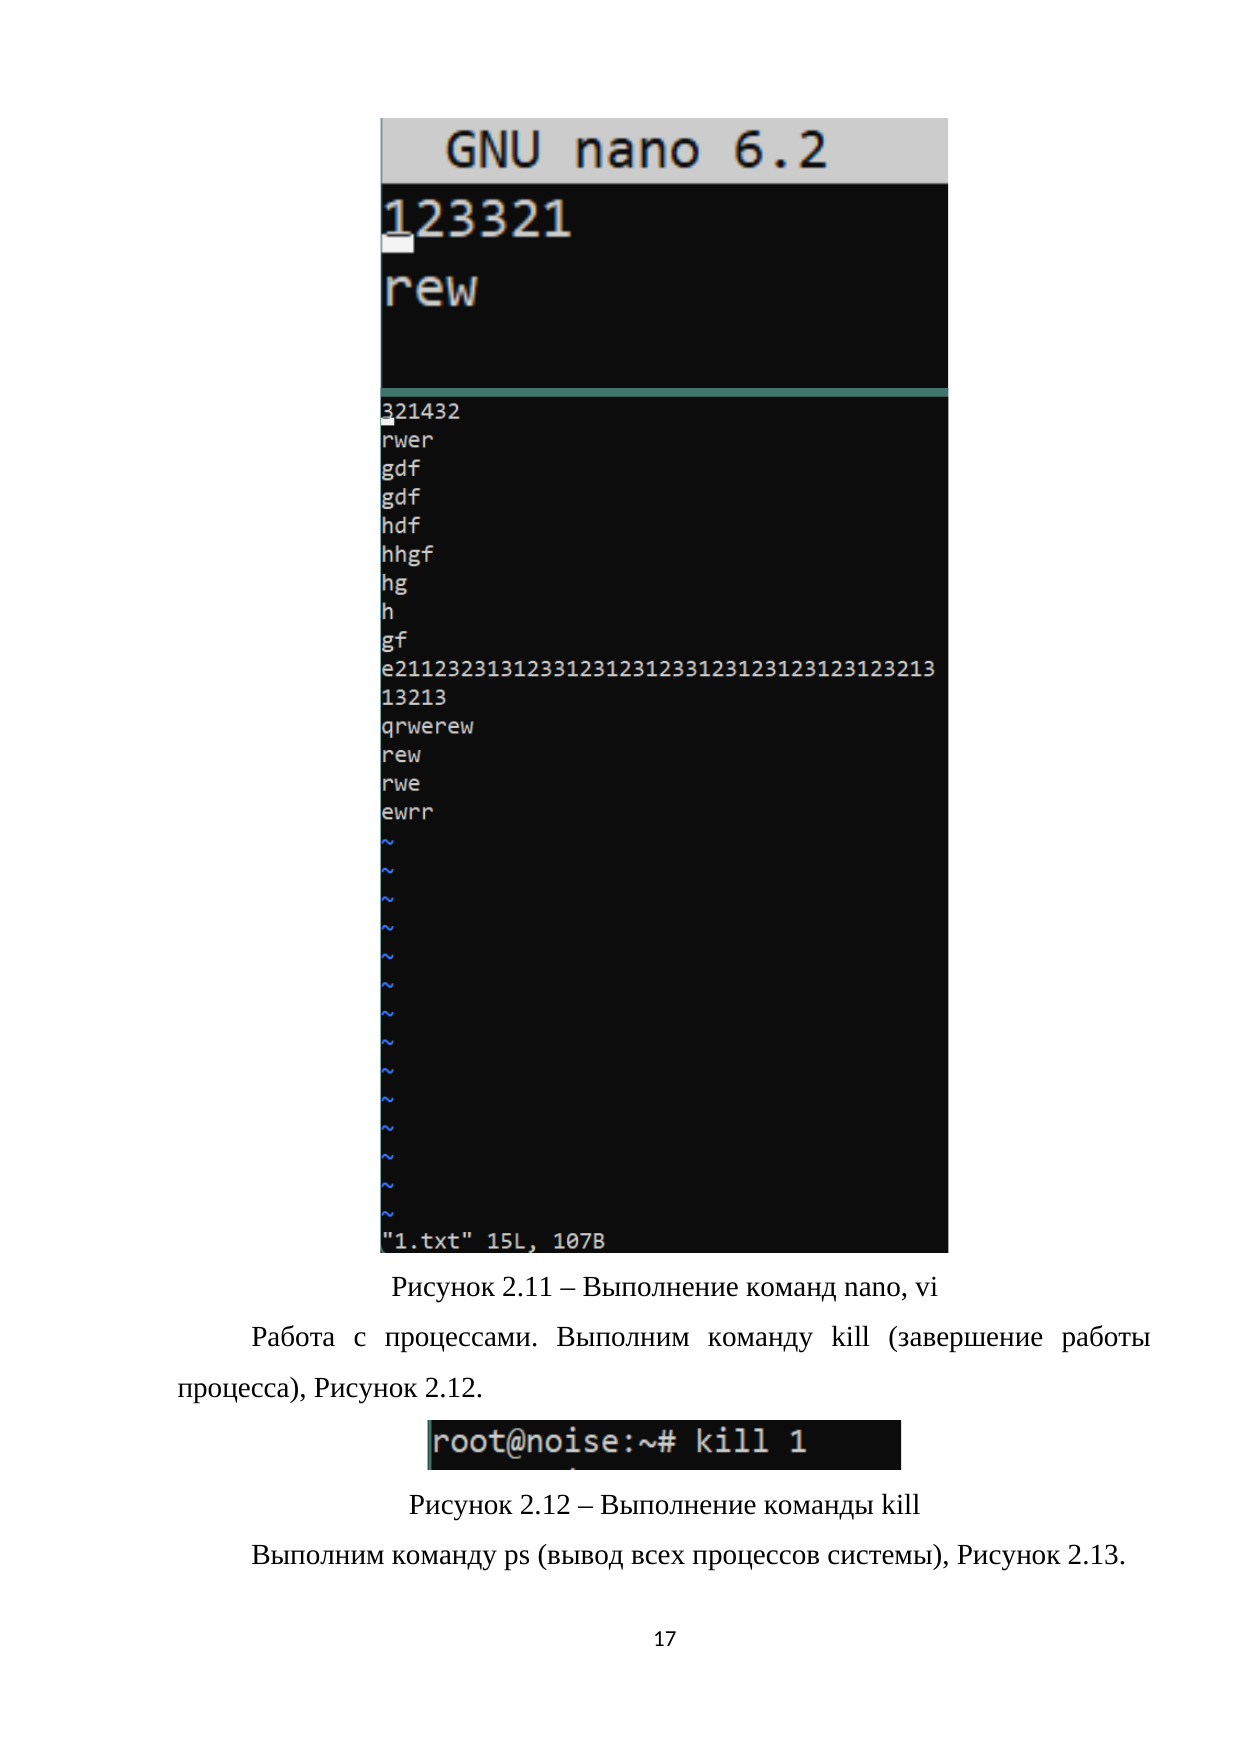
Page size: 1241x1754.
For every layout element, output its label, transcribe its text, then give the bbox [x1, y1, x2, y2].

text Выполним команду ps (вывод всех процессов системы), Рисунок 2.13. [177, 1537, 1152, 1571]
text Рисунок 2.11 – Выполнение команд nano, vi [177, 1269, 1152, 1303]
picture [380, 118, 949, 1253]
text Рисунок 2.12 – Выполнение команды kill [177, 1487, 1152, 1520]
picture [427, 1420, 902, 1470]
text Работа с процессами. Выполним команду kill (завершение работы процесса), Рисунок 2.12. [177, 1319, 1152, 1403]
